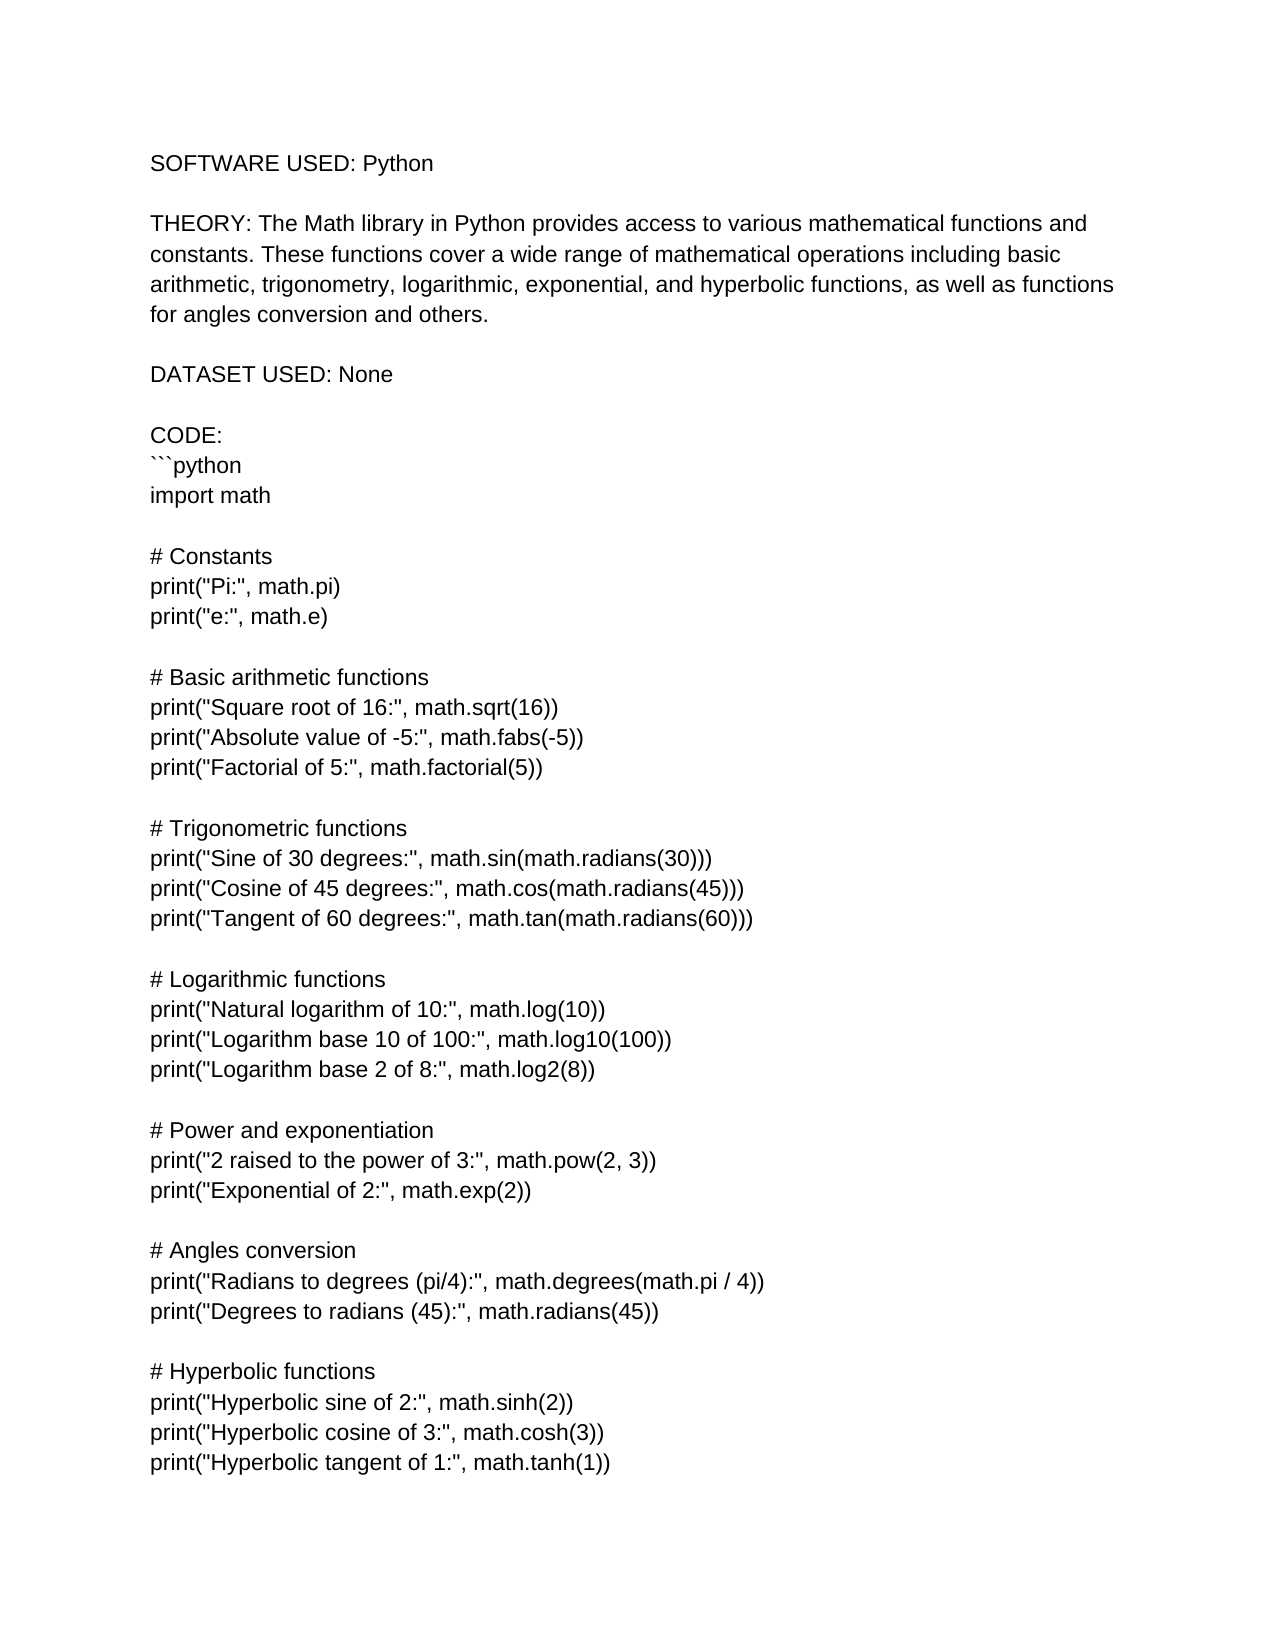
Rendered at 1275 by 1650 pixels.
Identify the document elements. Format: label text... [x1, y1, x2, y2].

text THEORY: The Math library in Python provides access to various mathematical functions and constants. These functions cover a wide range of mathematical operations including basic arithmetic, trigonometry, logarithmic, exponential, and hyperbolic functions, as well as functions for angles conversion and others. [150, 210, 1125, 327]
text print("Logarithm base 2 of 8:", math.log2(8)) [150, 1056, 1125, 1083]
text print("Square root of 16:", math.sqrt(16)) [150, 694, 1125, 720]
text # Power and exponentiation [150, 1117, 1125, 1143]
text print("Tangent of 60 degrees:", math.tan(math.radians(60))) [150, 905, 1125, 932]
text # Basic arithmetic functions [150, 663, 1125, 690]
text # Constants [150, 543, 1125, 569]
text import math [150, 482, 1125, 509]
text print("Exponential of 2:", math.exp(2)) [150, 1177, 1125, 1203]
text print("Natural logarithm of 10:", math.log(10)) [150, 996, 1125, 1022]
text print("Factorial of 5:", math.factorial(5)) [150, 754, 1125, 781]
text print("Degrees to radians (45):", math.radians(45)) [150, 1298, 1125, 1324]
text # Logarithmic functions [150, 966, 1125, 992]
text print("Hyperbolic sine of 2:", math.sinh(2)) [150, 1388, 1125, 1415]
text print("Hyperbolic tangent of 1:", math.tanh(1)) [150, 1449, 1125, 1475]
text CODE: [150, 422, 1125, 448]
text print("Radians to degrees (pi/4):", math.degrees(math.pi / 4)) [150, 1268, 1125, 1294]
text print("e:", math.e) [150, 603, 1125, 629]
text print("Pi:", math.pi) [150, 573, 1125, 599]
text print("Cosine of 45 degrees:", math.cos(math.radians(45))) [150, 875, 1125, 901]
text # Angles conversion [150, 1237, 1125, 1264]
text DATASET USED: None [150, 361, 1125, 388]
text SOFTWARE USED: Python [150, 150, 1125, 176]
text # Hyperbolic functions [150, 1358, 1125, 1385]
text print("Sine of 30 degrees:", math.sin(math.radians(30))) [150, 845, 1125, 871]
text # Trigonometric functions [150, 814, 1125, 841]
text print("Logarithm base 10 of 100:", math.log10(100)) [150, 1026, 1125, 1052]
text print("Absolute value of -5:", math.fabs(-5)) [150, 724, 1125, 750]
text ```python [150, 452, 1125, 478]
text print("2 raised to the power of 3:", math.pow(2, 3)) [150, 1147, 1125, 1173]
text print("Hyperbolic cosine of 3:", math.cosh(3)) [150, 1419, 1125, 1445]
